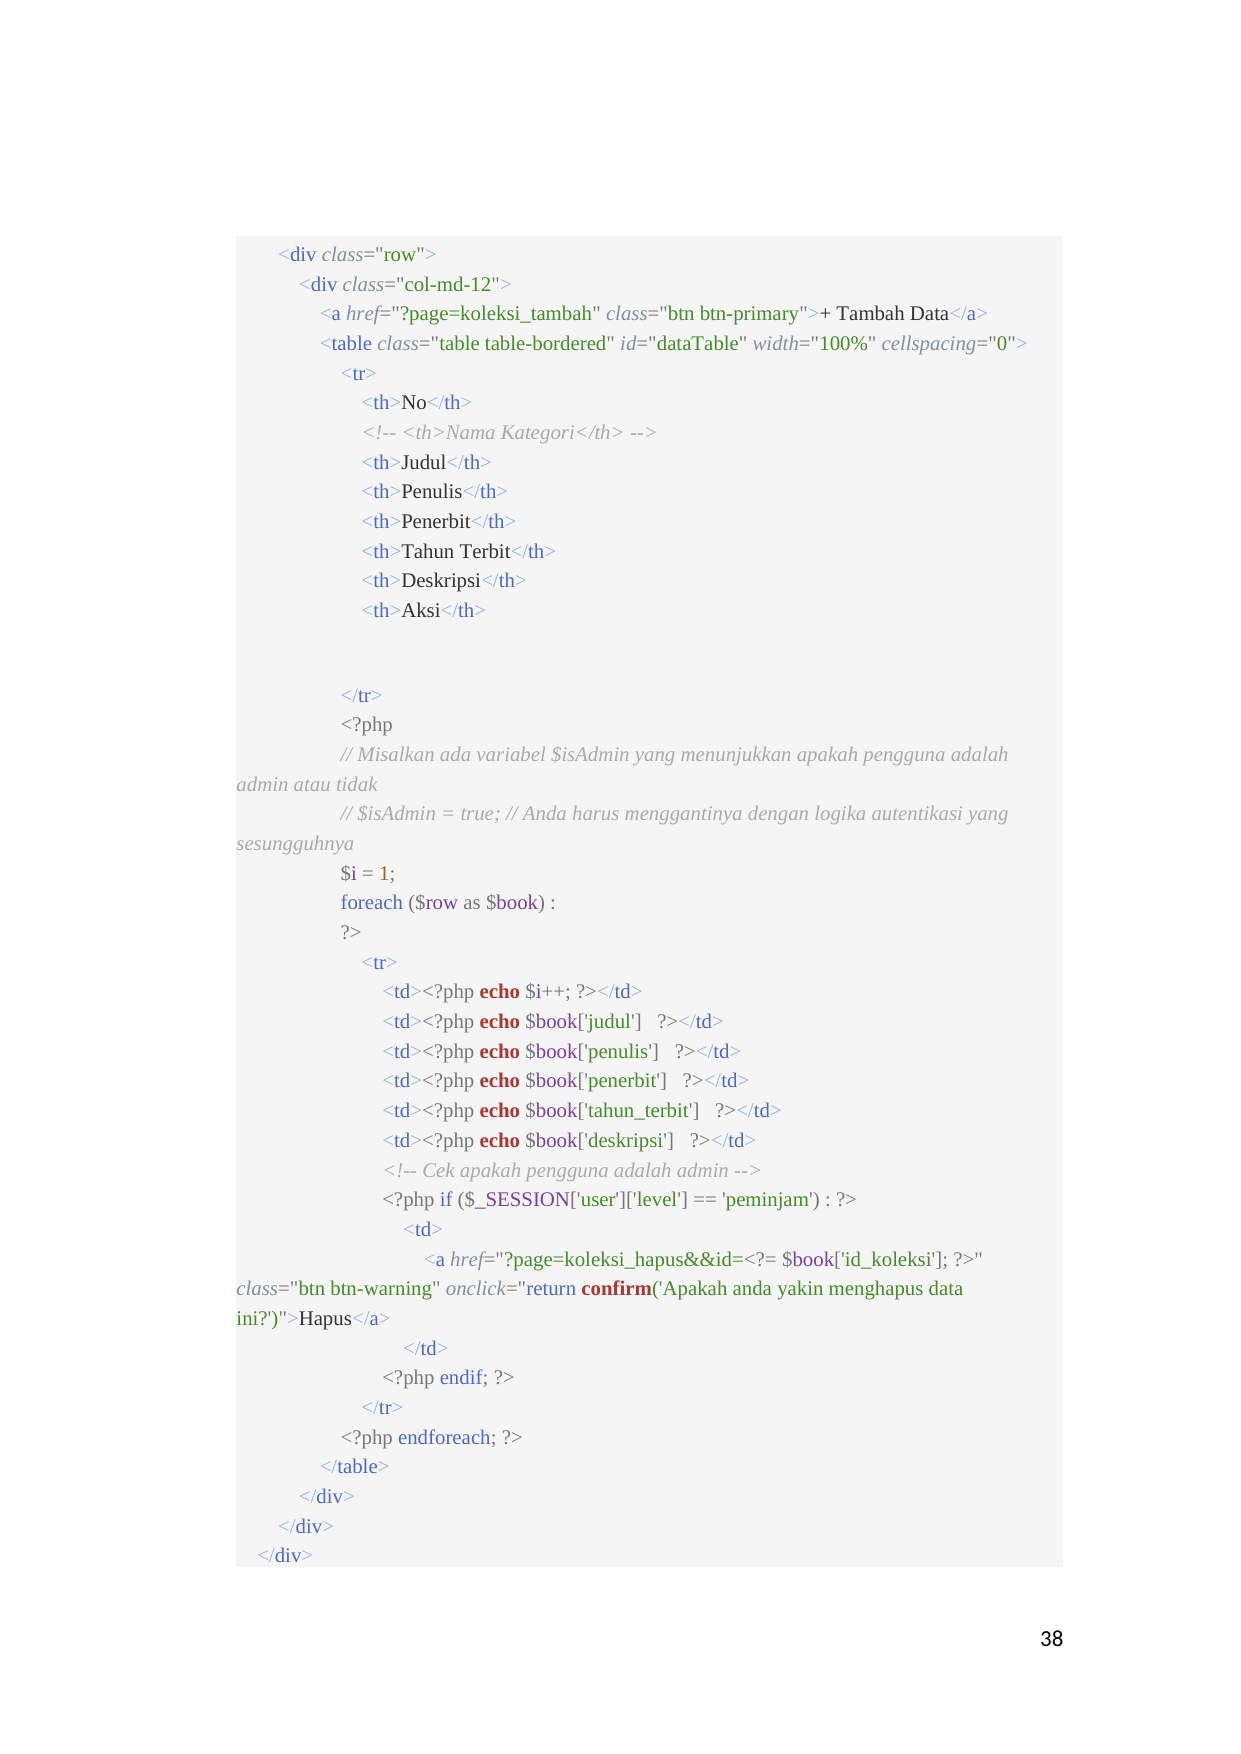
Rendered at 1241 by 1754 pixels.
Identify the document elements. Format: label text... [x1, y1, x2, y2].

text </div> [236, 1538, 1063, 1567]
text <div class="col-md-12"> [236, 266, 1063, 296]
text <td><?php echo $book['judul'] ?></td> [236, 1003, 1063, 1033]
text <?php if ($_SESSION['user']['level'] == 'peminjam') : ?> [236, 1182, 1063, 1211]
text <div class="row"> [236, 236, 1063, 266]
text <th>Deskripsi</th> [236, 563, 1063, 592]
text <th>Penulis</th> [236, 474, 1063, 503]
text <th>No</th> [236, 385, 1063, 414]
text </div> [236, 1508, 1063, 1538]
text ?> [236, 914, 1063, 944]
text <th>Penerbit</th> [236, 503, 1063, 533]
text foreach ($row as $book) : [236, 885, 1063, 914]
text <table class="table table-bordered" id="dataTable" width="100%" cellspacing="0"> [236, 325, 1063, 355]
text <td> [236, 1211, 1063, 1241]
text <td><?php echo $book['penerbit'] ?></td> [236, 1063, 1063, 1092]
text <a href="?page=koleksi_tambah" class="btn btn-primary">+ Tambah Data</a> [236, 296, 1063, 325]
text </td> [236, 1330, 1063, 1360]
text // Misalkan ada variabel $isAdmin yang menunjukkan apakah pengguna adalah admin atau tidak [236, 736, 1063, 796]
text <tr> [236, 355, 1063, 385]
text <td><?php echo $i++; ?></td> [236, 974, 1063, 1003]
text <?php [236, 707, 1063, 736]
text <?php endforeach; ?> [236, 1419, 1063, 1449]
text <th>Aksi</th> [236, 592, 1063, 622]
text <td><?php echo $book['penulis'] ?></td> [236, 1033, 1063, 1063]
text <th>Judul</th> [236, 444, 1063, 474]
text <td><?php echo $book['tahun_terbit'] ?></td> [236, 1092, 1063, 1122]
text <!-- Cek apakah pengguna adalah admin --> [236, 1152, 1063, 1182]
text </table> [236, 1449, 1063, 1478]
text </tr> [236, 1389, 1063, 1419]
text // $isAdmin = true; // Anda harus menggantinya dengan logika autentikasi yang sesungguhnya [236, 796, 1063, 855]
text <a href="?page=koleksi_hapus&&id=<?= $book['id_koleksi']; ?>" class="btn btn-warning" onclick="return confirm('Apakah anda yakin menghapus data ini?')">Hapus</a> [236, 1241, 1063, 1330]
text <?php endif; ?> [236, 1360, 1063, 1389]
text <td><?php echo $book['deskripsi'] ?></td> [236, 1122, 1063, 1152]
text </div> [236, 1478, 1063, 1508]
text $i = 1; [236, 855, 1063, 885]
text <tr> [236, 944, 1063, 974]
text </tr> [236, 677, 1063, 707]
text <!-- <th>Nama Kategori</th> --> [236, 414, 1063, 444]
text <th>Tahun Terbit</th> [236, 533, 1063, 563]
